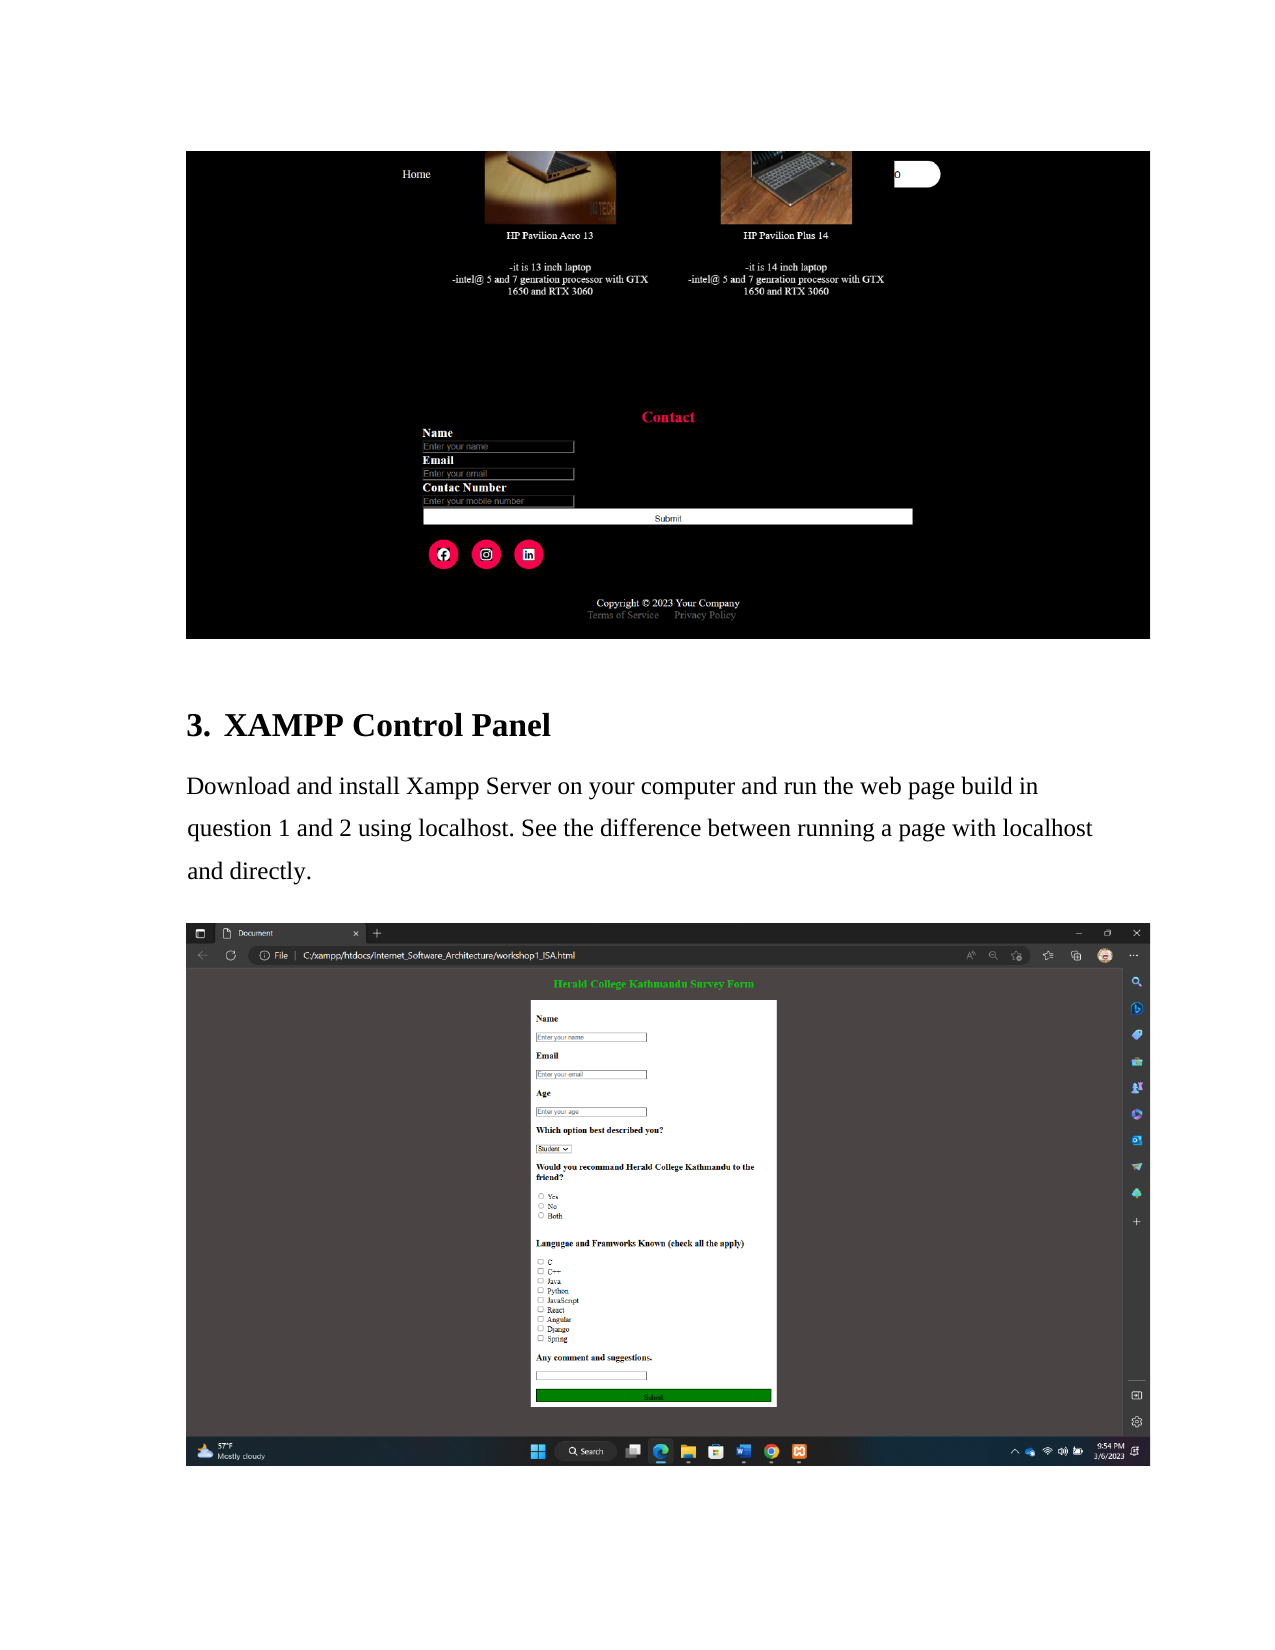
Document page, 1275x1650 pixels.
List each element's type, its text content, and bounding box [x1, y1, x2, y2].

picture [186, 151, 1151, 639]
picture [186, 923, 1151, 1466]
text Download and install Xampp Server on your computer and run the web page build in question 1 and 2 using localhost. See the difference between running a page with localhost and directly. [186, 771, 1114, 884]
subtitle XAMPP Control Panel [186, 705, 1114, 743]
